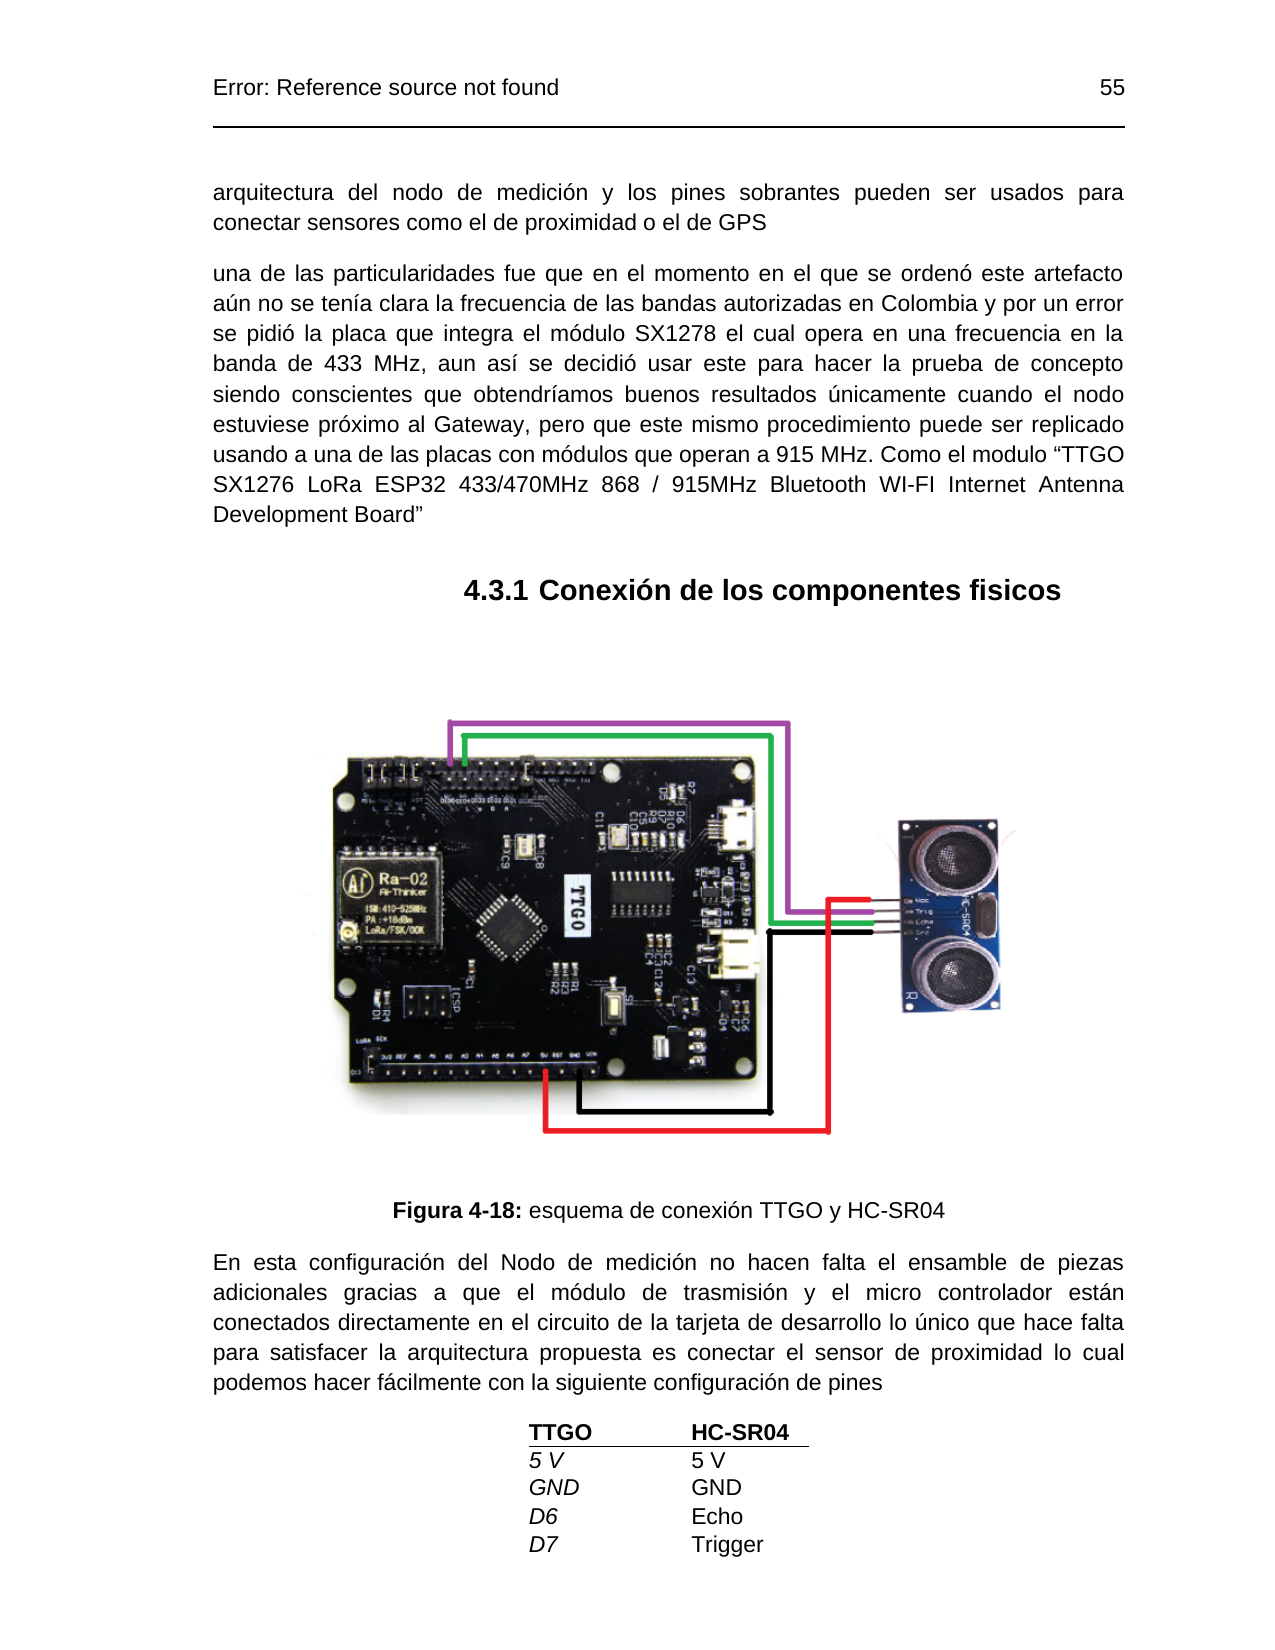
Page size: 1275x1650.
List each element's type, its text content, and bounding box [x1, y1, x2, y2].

table_cell D6 [529, 1502, 691, 1530]
table_cell GND [691, 1473, 809, 1502]
text En esta configuración del Nodo de medición no hacen falta el ensamble de piezas adicionales gracias a que el módulo de trasmisión y el micro controlador están conectados directamente en el circuito de la tarjeta de desarrollo lo único que hace falta para satisfacer la arquitectura propuesta es conectar el sensor de proximidad lo cual podemos hacer fácilmente con la siguiente configuración de pines [213, 1248, 1125, 1396]
table_cell 5 V [691, 1447, 809, 1473]
text una de las particularidades fue que en el momento en el que se ordenó este artefacto aún no se tenía clara la frecuencia de las bandas autorizadas en Colombia y por un error se pidió la placa que integra el módulo SX1278 el cual opera en una frecuencia en la banda de 433 MHz, aun así se decidió usar este para hacer la prueba de concepto siendo conscientes que obtendríamos buenos resultados únicamente cuando el nodo estuviese próximo al Gateway, pero que este mismo procedimiento puede ser replicado usando a una de las placas con módulos que operan a 915 MHz. Como el modulo “TTGO SX1276 LoRa ESP32 433/470MHz 868 / 915MHz Bluetooth WI-FI Internet Antenna Development Board” [213, 260, 1125, 528]
table_header TTGO [529, 1418, 691, 1446]
table_cell Trigger [691, 1530, 809, 1559]
table_cell D7 [529, 1530, 691, 1559]
table_cell Echo [691, 1502, 809, 1530]
text Figura 4-18: esquema de conexión TTGO y HC-SR04 [213, 1197, 1125, 1224]
subtitle Conexión de los componentes fisicos [464, 573, 1125, 607]
table_cell GND [529, 1473, 691, 1502]
table_header HC-SR04 [691, 1418, 809, 1446]
picture [268, 678, 1070, 1173]
table_cell 5 V [529, 1447, 691, 1473]
